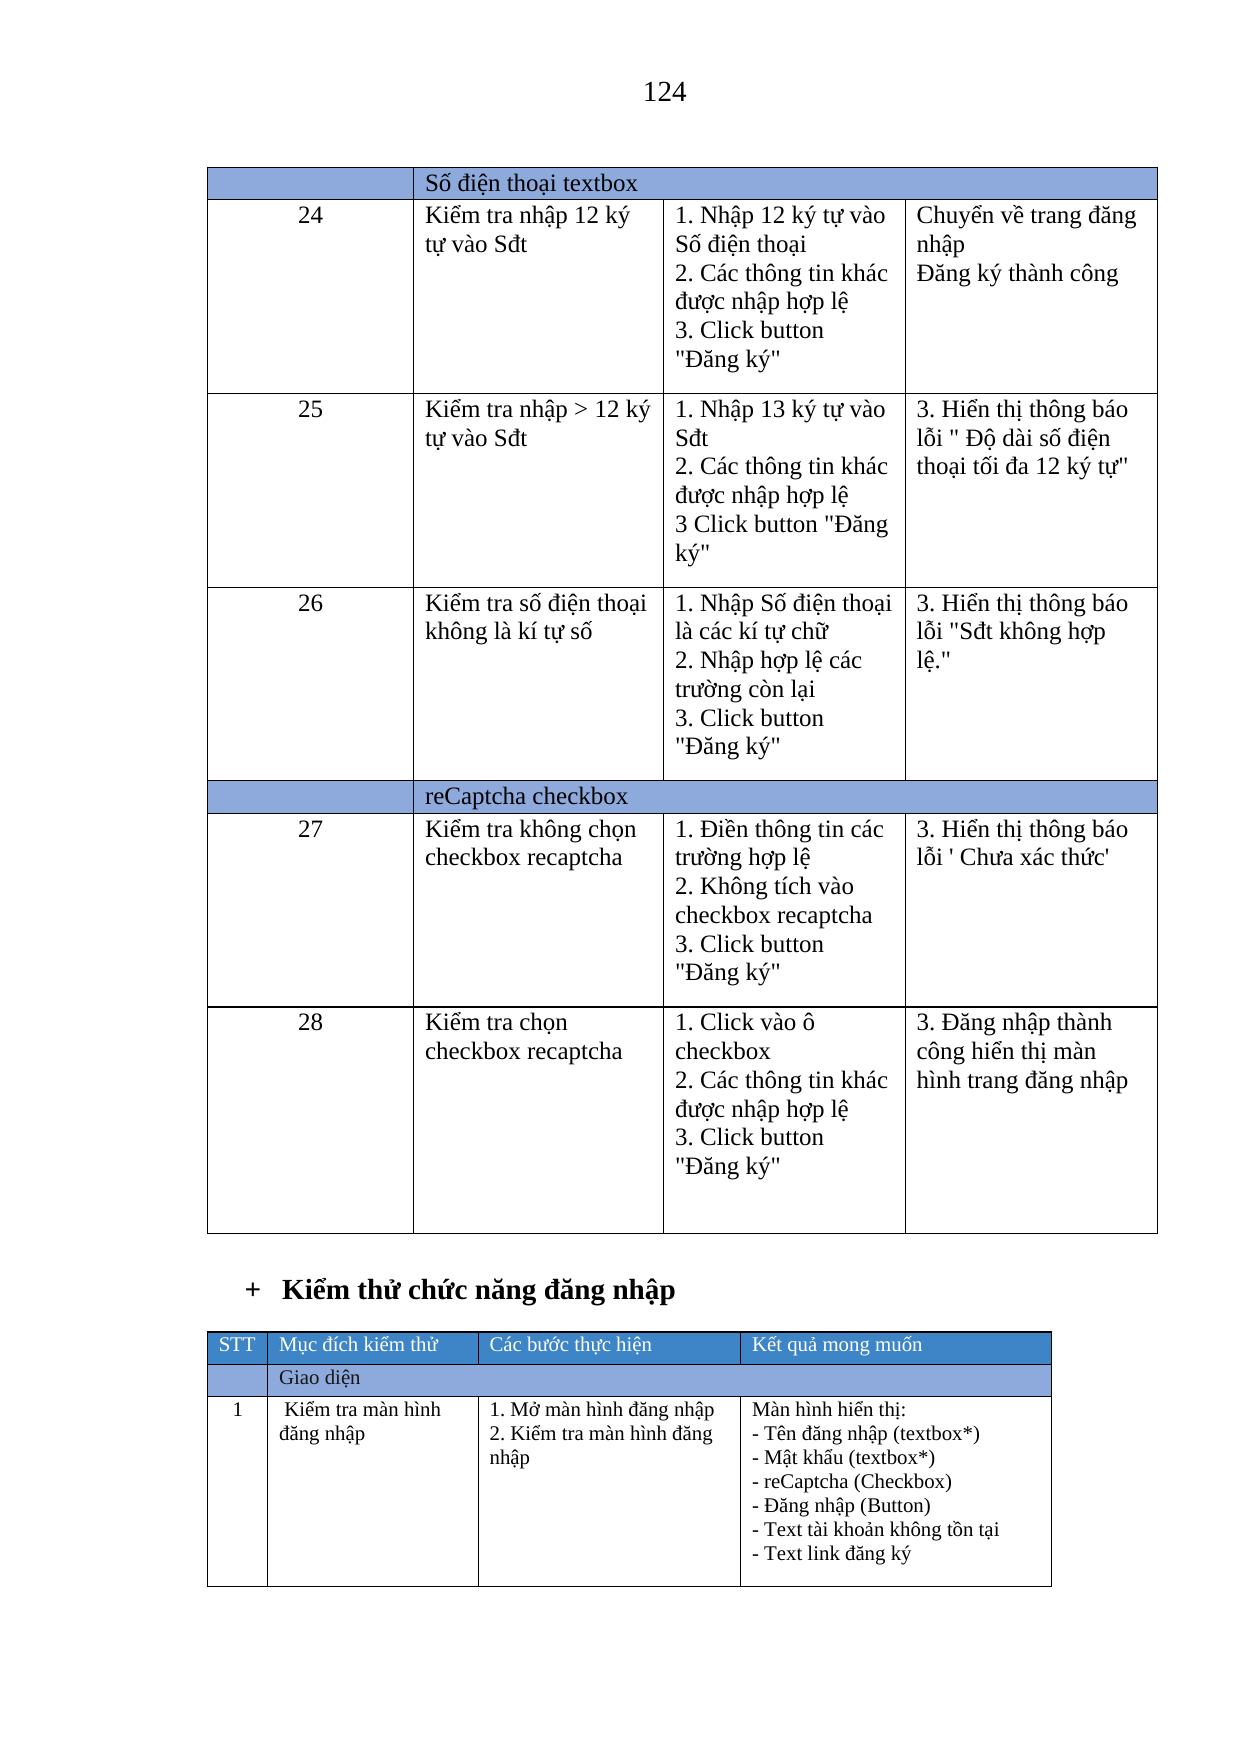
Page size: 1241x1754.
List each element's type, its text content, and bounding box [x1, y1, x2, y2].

table_cell 3. Đăng nhập thành công hiển thị màn hình trang đăng nhập [906, 1008, 1157, 1232]
list Kiểm thử chức năng đăng nhập [244, 1272, 1122, 1306]
table_cell Màn hình hiển thị: - Tên đăng nhập (textbox*) - Mật khẩu (textbox*) - reCaptcha (Checkbox) - Đăng nhập (Button) - Text tài khoản không tồn tại - Text link đăng ký [741, 1397, 1051, 1586]
table_cell Giao diện [268, 1365, 1051, 1396]
table_header Mục đích kiểm thử [268, 1333, 478, 1364]
table_cell 3. Hiển thị thông báo lỗi " Độ dài số điện thoại tối đa 12 ký tự" [906, 394, 1157, 587]
table_cell 1. Click vào ô checkbox 2. Các thông tin khác được nhập hợp lệ 3. Click button "Đăng ký" [664, 1008, 905, 1232]
table_cell 1. Điền thông tin các trường hợp lệ 2. Không tích vào checkbox recaptcha 3. Click button "Đăng ký" [664, 814, 905, 1006]
table_cell 3. Hiển thị thông báo lỗi "Sđt không hợp lệ." [906, 588, 1157, 780]
table_cell reCaptcha checkbox [414, 781, 1157, 813]
table_cell Kiểm tra màn hình đăng nhập [268, 1397, 478, 1586]
table_header Các bước thực hiện [479, 1333, 740, 1364]
table_cell 1. Nhập 12 ký tự vào Số điện thoại 2. Các thông tin khác được nhập hợp lệ 3. Click button "Đăng ký" [664, 200, 905, 393]
table_cell 1. Nhập Số điện thoại là các kí tự chữ 2. Nhập hợp lệ các trường còn lại 3. Click button "Đăng ký" [664, 588, 905, 780]
table_cell Kiểm tra chọn checkbox recaptcha [414, 1008, 663, 1232]
table_cell Kiểm tra nhập 12 ký tự vào Sđt [414, 200, 663, 393]
table_cell 1. Nhập 13 ký tự vào Sđt 2. Các thông tin khác được nhập hợp lệ 3 Click button "Đăng ký" [664, 394, 905, 587]
table_cell 28 [208, 1008, 413, 1232]
table_cell Kiểm tra số điện thoại không là kí tự số [414, 588, 663, 780]
table_cell Kiểm tra không chọn checkbox recaptcha [414, 814, 663, 1006]
table_cell [208, 781, 413, 813]
table_cell 3. Hiển thị thông báo lỗi ' Chưa xác thức' [906, 814, 1157, 1006]
table_cell [208, 168, 413, 199]
table_cell Chuyển về trang đăng nhập Đăng ký thành công [906, 200, 1157, 393]
table_cell Kiểm tra nhập > 12 ký tự vào Sđt [414, 394, 663, 587]
table_cell 27 [208, 814, 413, 1006]
table_cell 26 [208, 588, 413, 780]
table_cell 25 [208, 394, 413, 587]
table_cell Số điện thoại textbox [414, 168, 1157, 199]
table_cell [208, 1365, 267, 1396]
table_header STT [208, 1333, 267, 1364]
table_cell 24 [208, 200, 413, 393]
table_header Kết quả mong muốn [741, 1333, 1051, 1364]
table_cell 1 [208, 1397, 267, 1586]
table_cell 1. Mở màn hình đăng nhập 2. Kiểm tra màn hình đăng nhập [479, 1397, 740, 1586]
